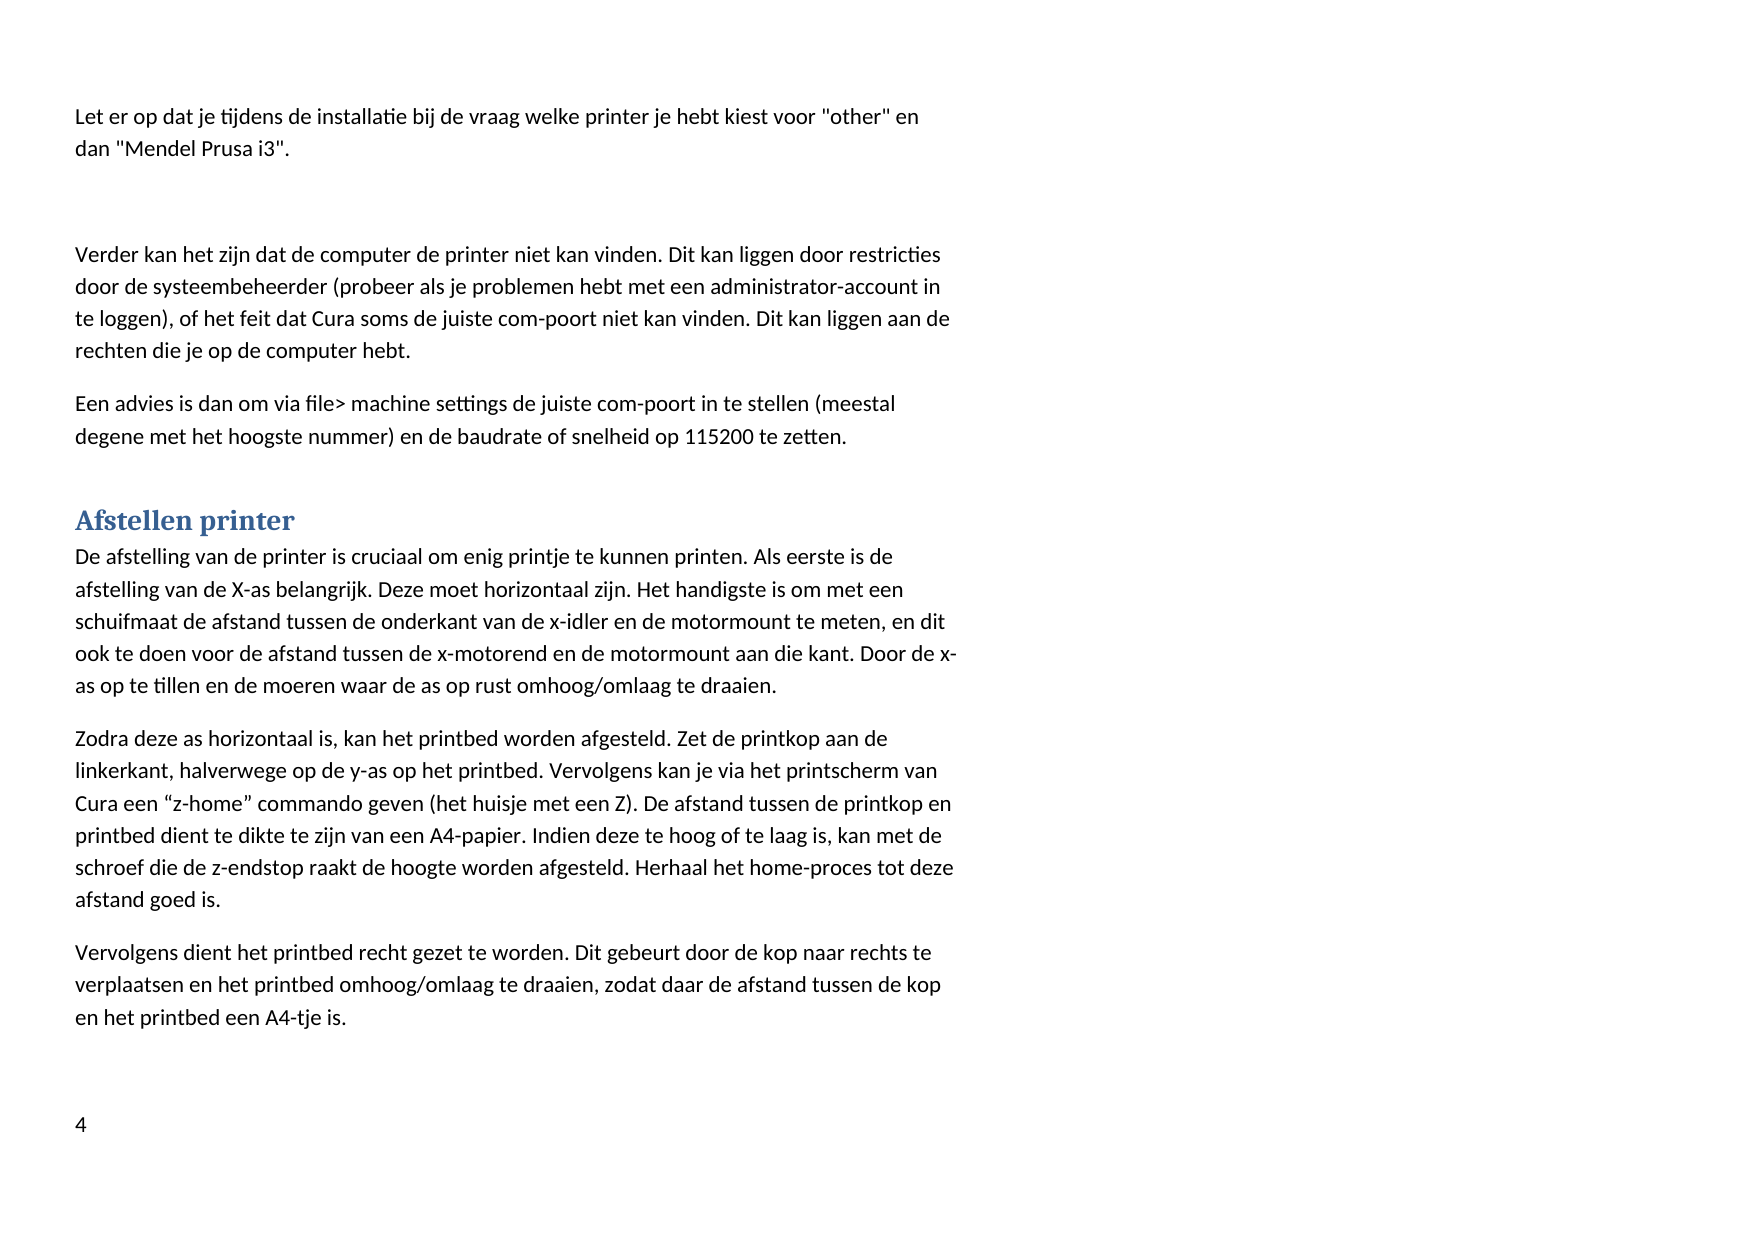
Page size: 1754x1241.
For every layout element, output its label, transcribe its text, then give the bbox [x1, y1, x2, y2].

text Vervolgens dient het printbed recht gezet te worden. Dit gebeurt door de kop naar rechts te verplaatsen en het printbed omhoog/omlaag te draaien, zodat daar de afstand tussen de kop en het printbed een A4-tje is. [75, 938, 960, 1031]
text De afstelling van de printer is cruciaal om enig printje te kunnen printen. Als eerste is de afstelling van de X-as belangrijk. Deze moet horizontaal zijn. Het handigste is om met een schuifmaat de afstand tussen de onderkant van de x-idler en de motormount te meten, en dit ook te doen voor de afstand tussen de x-motorend en de motormount aan die kant. Door de x-as op te tillen en de moeren waar de as op rust omhoog/omlaag te draaien. [75, 542, 960, 699]
text Let er op dat je tijdens de installatie bij de vraag welke printer je hebt kiest voor "other" en dan "Mendel Prusa i3". [75, 102, 960, 162]
subtitle Afstellen printer [75, 504, 960, 537]
text Een advies is dan om via file> machine settings de juiste com-poort in te stellen (meestal degene met het hoogste nummer) en de baudrate of snelheid op 115200 te zetten. [75, 389, 960, 450]
text Zodra deze as horizontaal is, kan het printbed worden afgesteld. Zet de printkop aan de linkerkant, halverwege op de y-as op het printbed. Vervolgens kan je via het printscherm van Cura een “z-home” commando geven (het huisje met een Z). De afstand tussen de printkop en printbed dient te dikte te zijn van een A4-papier. Indien deze te hoog of te laag is, kan met de schroef die de z-endstop raakt de hoogte worden afgesteld. Herhaal het home-proces tot deze afstand goed is. [75, 724, 960, 913]
text Verder kan het zijn dat de computer de printer niet kan vinden. Dit kan liggen door restricties door de systeembeheerder (probeer als je problemen hebt met een administrator-account in te loggen), of het feit dat Cura soms de juiste com-poort niet kan vinden. Dit kan liggen aan de rechten die je op de computer hebt. [75, 240, 960, 364]
